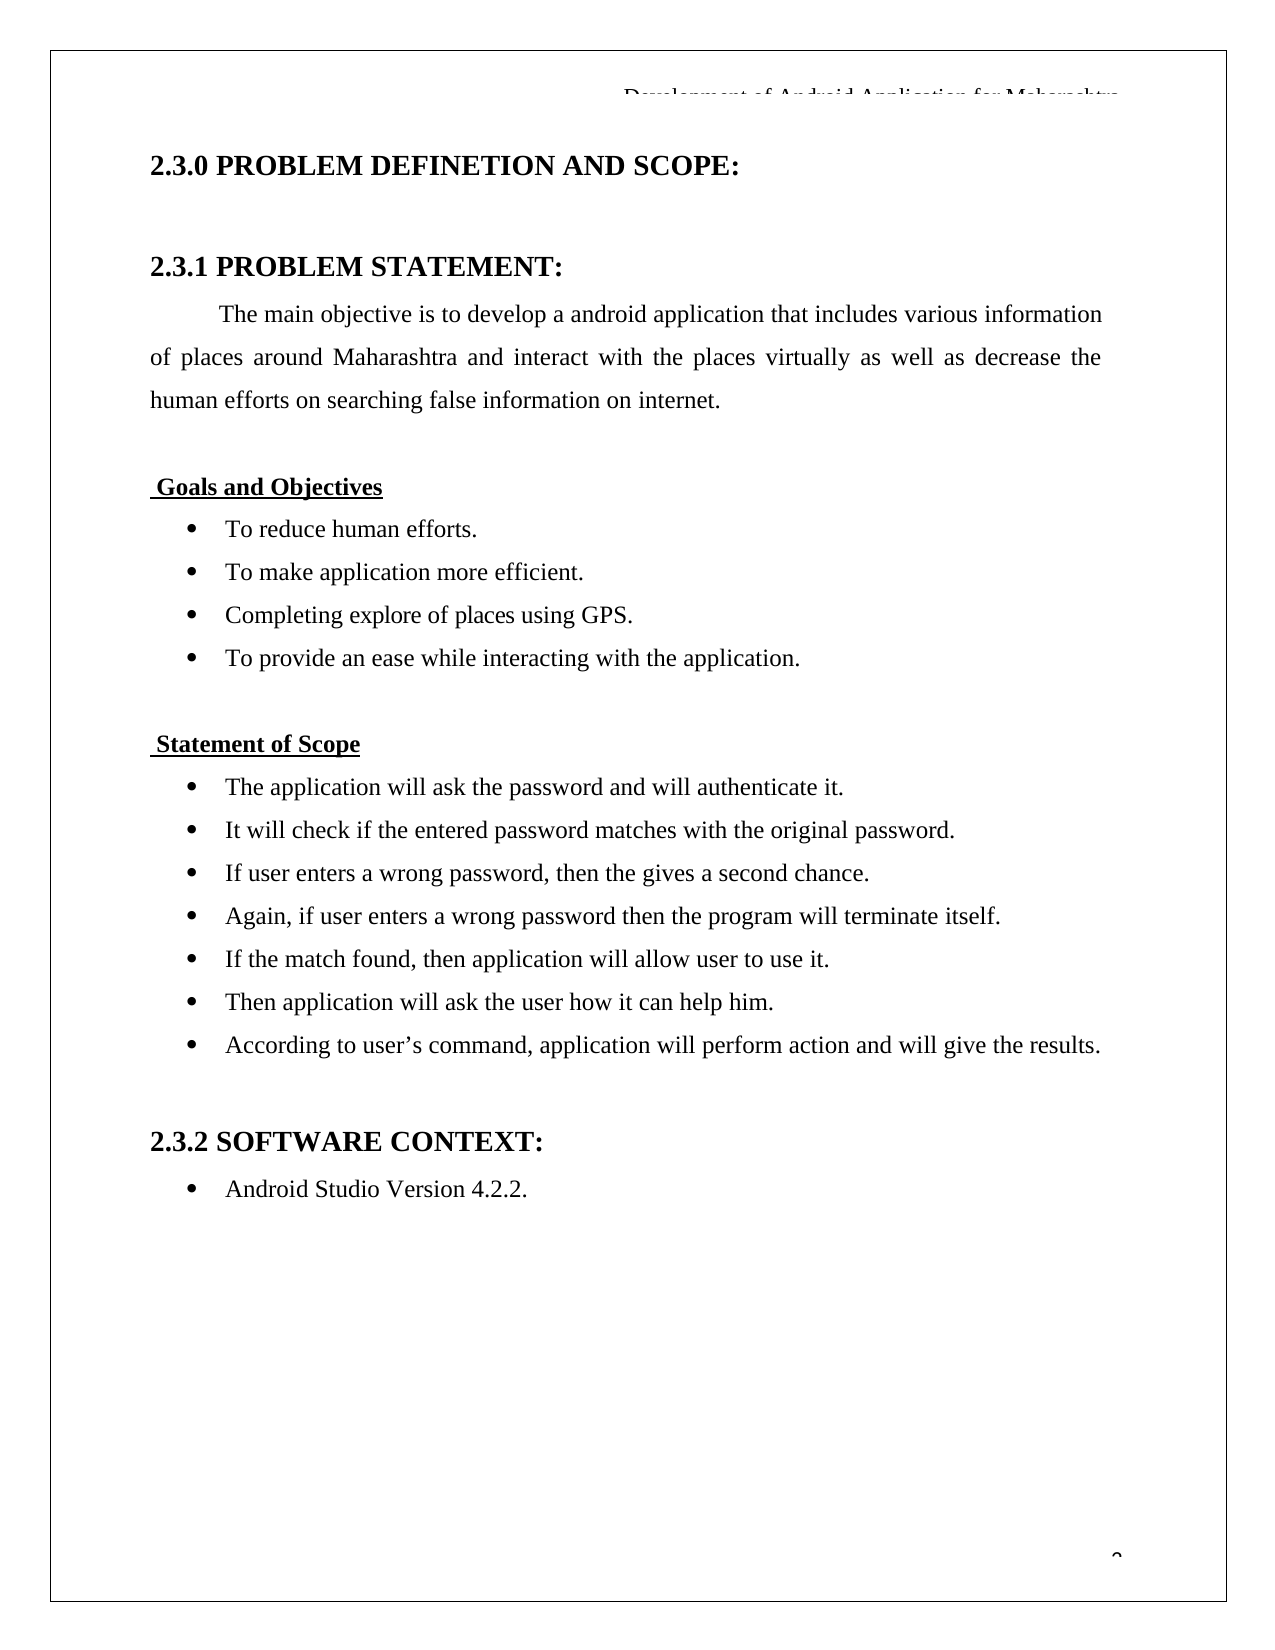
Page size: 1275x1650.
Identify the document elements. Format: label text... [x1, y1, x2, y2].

list It will check if the entered password matches with the original password. [187, 815, 1219, 844]
subtitle Statement of Scope [150, 729, 1219, 758]
list Again, if user enters a wrong password then the program will terminate itself. [187, 901, 1219, 930]
list According to user’s command, application will perform action and will give the results. [187, 1030, 1219, 1059]
list To make application more efficient. [187, 557, 1219, 586]
list PROBLEM STATEMENT: [150, 249, 1219, 282]
subtitle PROBLEM DEFINETION AND SCOPE: [150, 148, 1219, 182]
list The application will ask the password and will authenticate it. [187, 772, 1219, 801]
subtitle Goals and Objectives [150, 472, 1219, 500]
list If the match found, then application will allow user to use it. [187, 944, 1219, 973]
list Completing explore of places using GPS. [187, 600, 1219, 629]
list If user enters a wrong password, then the gives a second chance. [187, 858, 1219, 887]
list To provide an ease while interacting with the application. [187, 643, 1219, 672]
subtitle SOFTWARE CONTEXT: [150, 1124, 1219, 1158]
list Then application will ask the user how it can help him. [187, 987, 1219, 1016]
list To reduce human efforts. [187, 514, 1219, 543]
text The main objective is to develop a android application that includes various information of places around Maharashtra and interact with the places virtually as well as decrease the human efforts on searching false information on internet. [150, 299, 1103, 414]
list Android Studio Version 4.2.2. [187, 1174, 1219, 1202]
